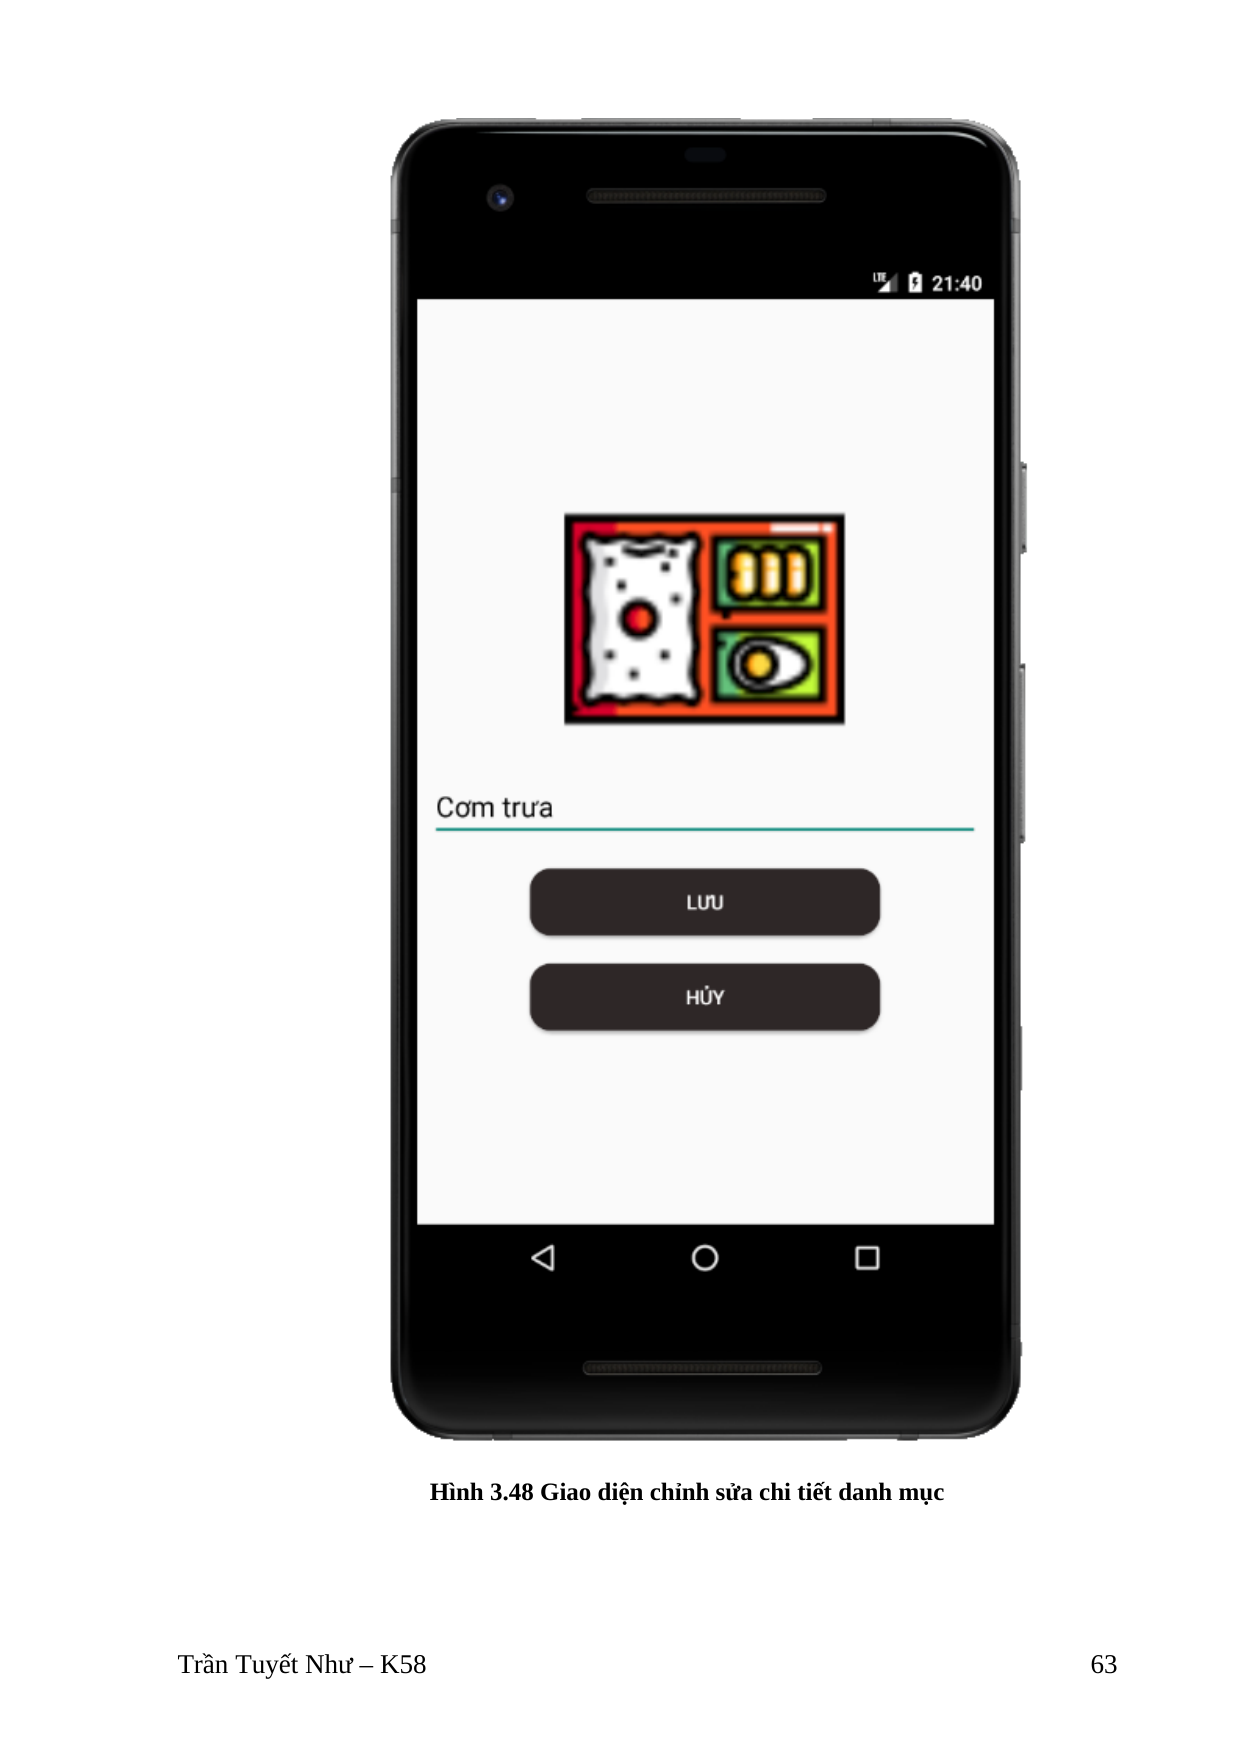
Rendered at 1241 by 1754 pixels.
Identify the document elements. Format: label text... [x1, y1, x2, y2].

picture [344, 118, 1031, 1469]
